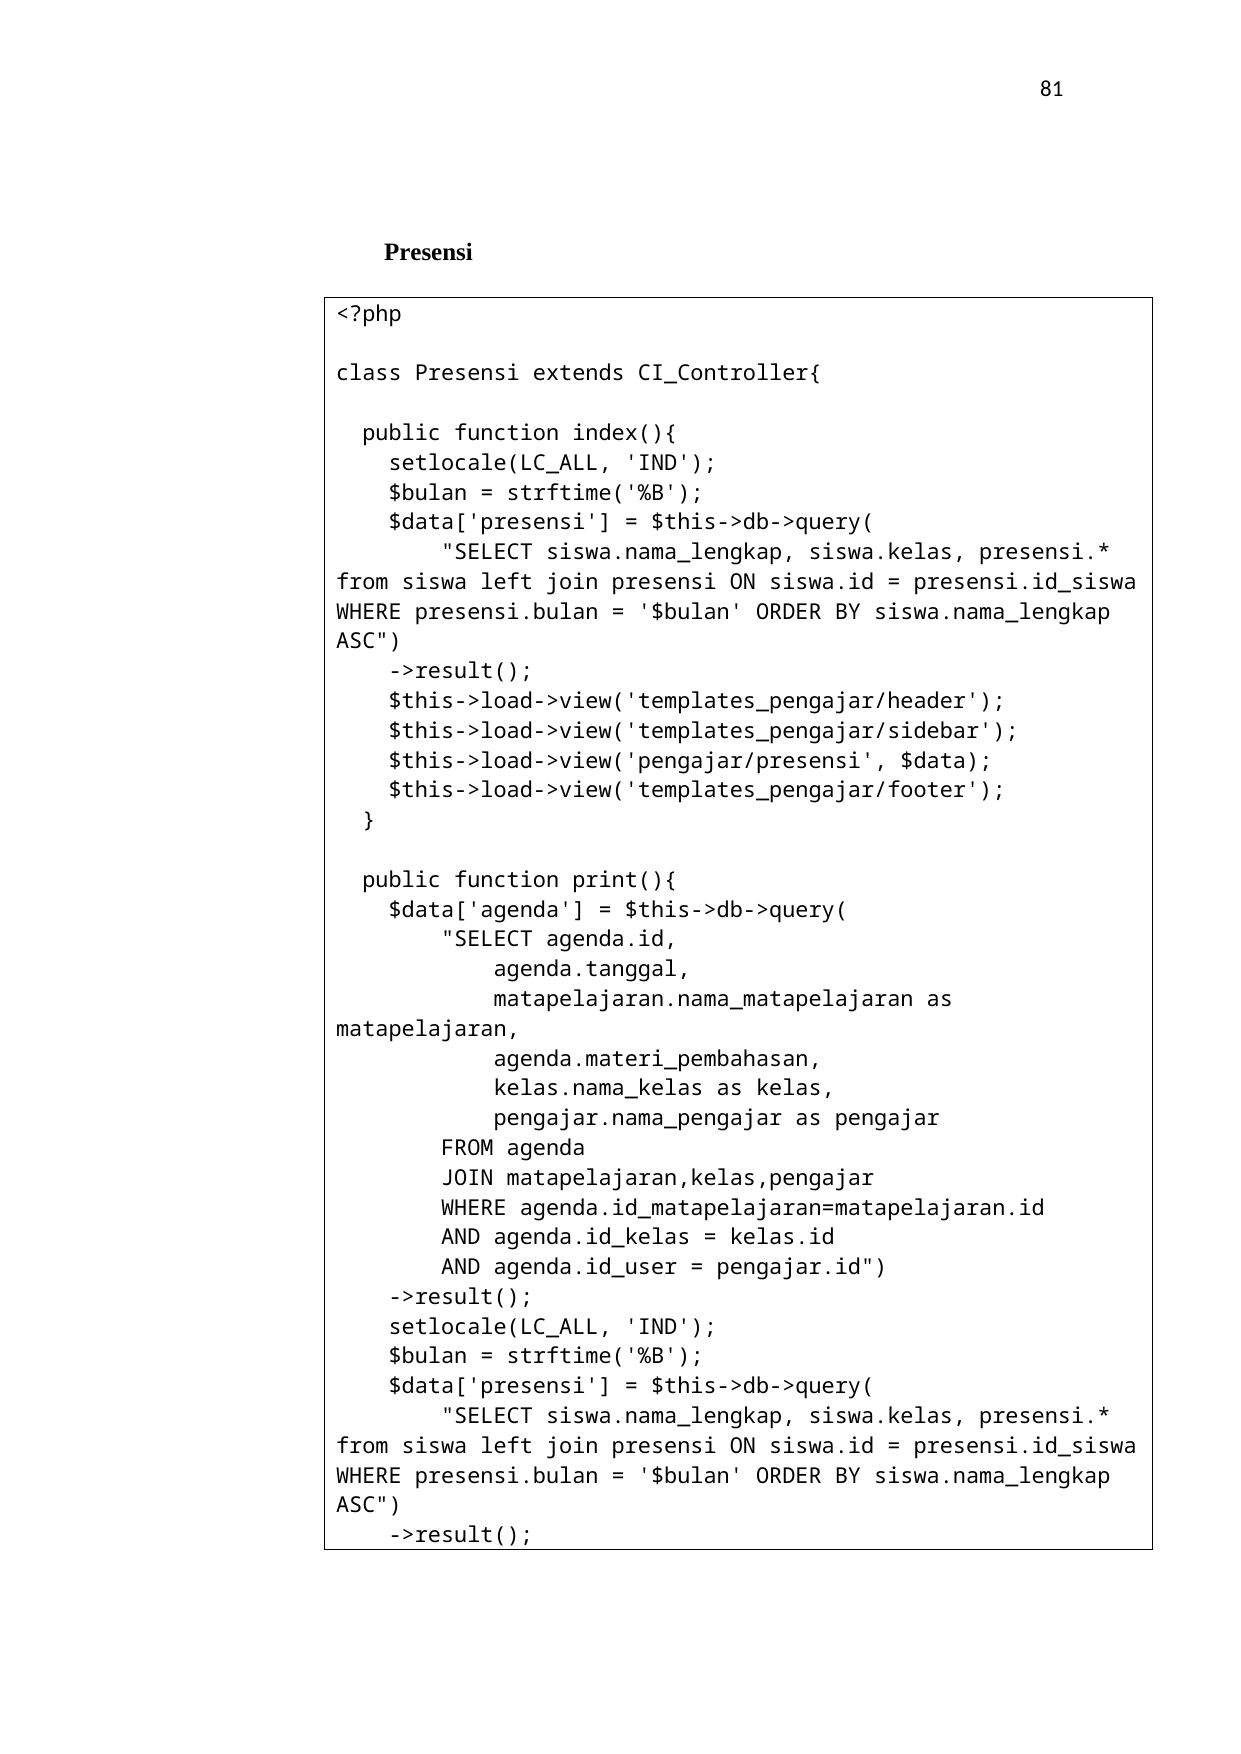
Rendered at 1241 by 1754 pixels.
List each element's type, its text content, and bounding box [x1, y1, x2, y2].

text Presensi [384, 237, 1063, 266]
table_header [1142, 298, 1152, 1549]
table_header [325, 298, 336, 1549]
